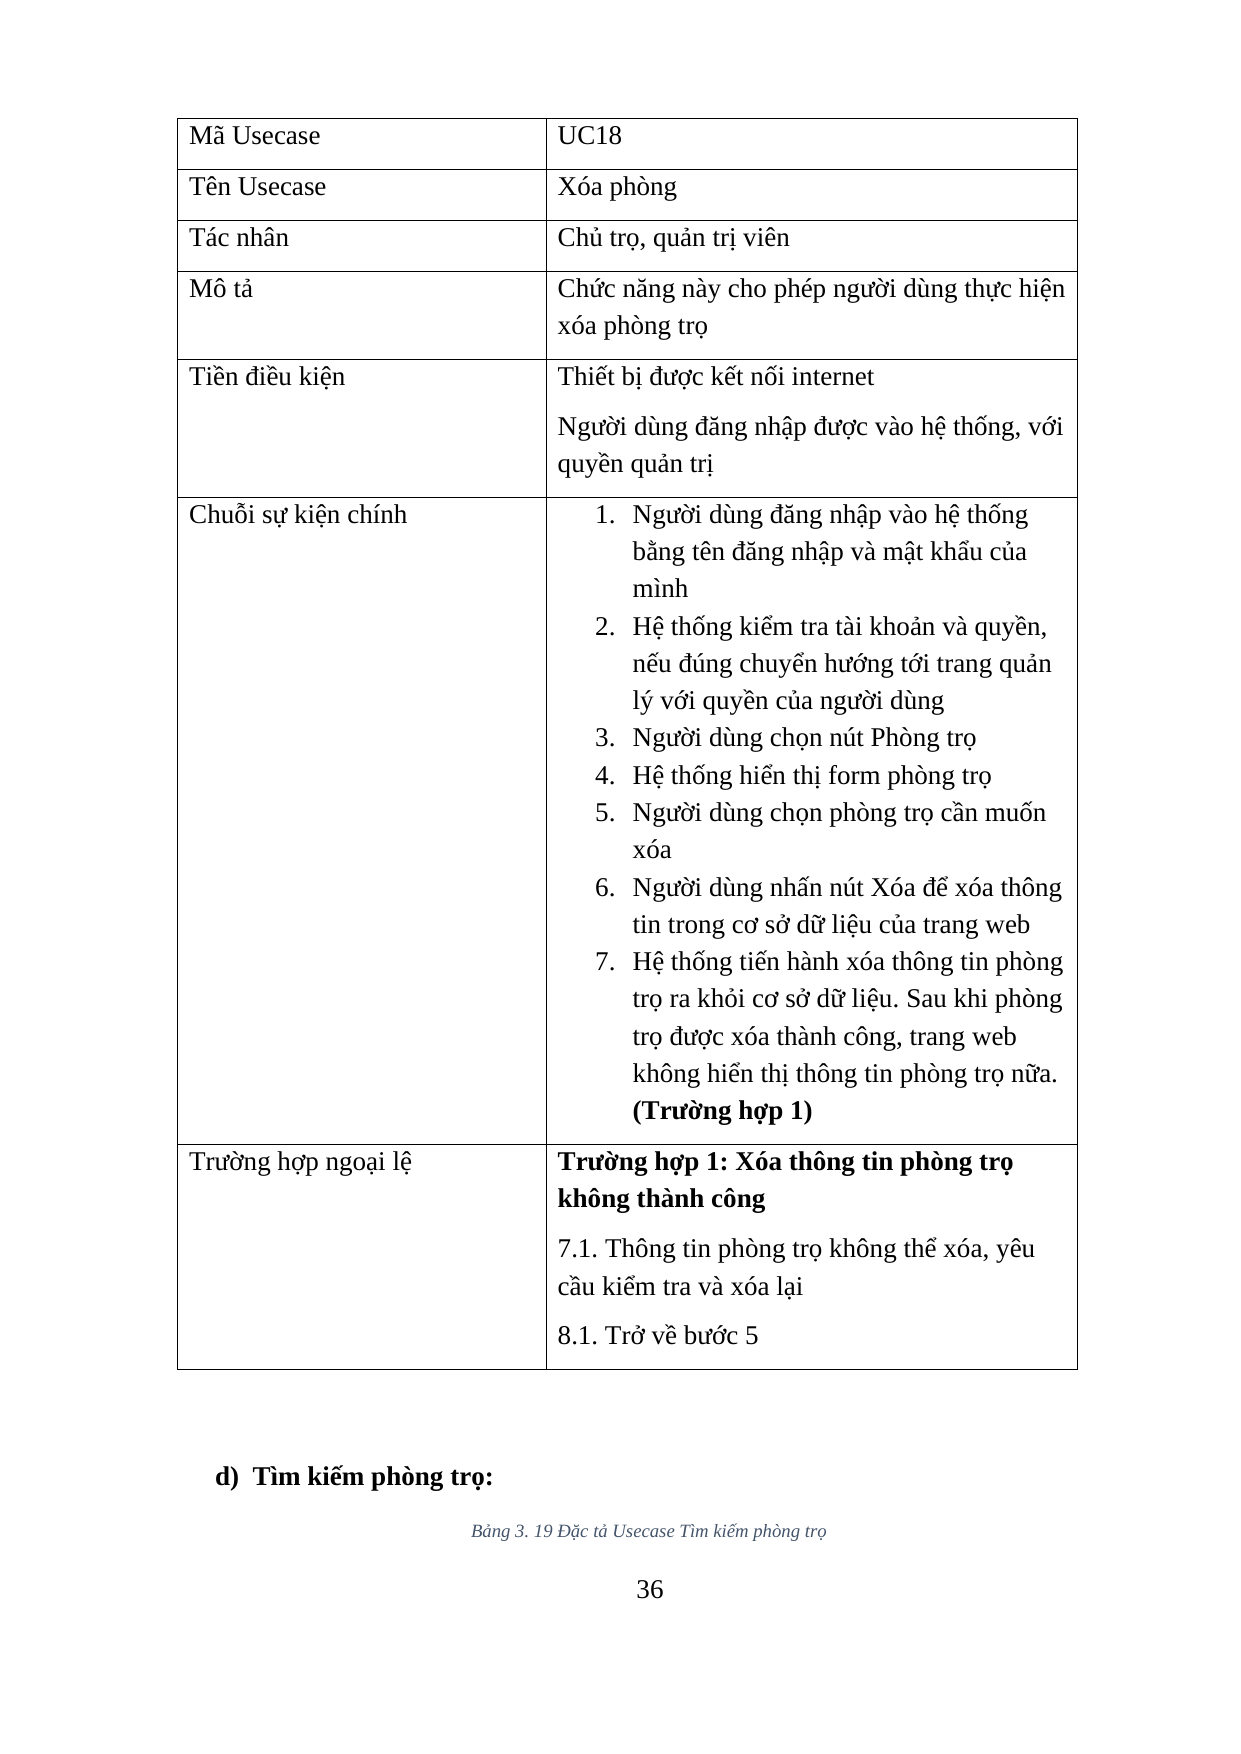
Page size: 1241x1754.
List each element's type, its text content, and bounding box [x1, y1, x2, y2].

table_cell Trường hợp 1: Xóa thông tin phòng trọ không thành công 7.1. Thông tin phòng trọ không thể xóa, yêu cầu kiểm tra và xóa lại 8.1. Trở về bước 5 [547, 1145, 1077, 1369]
text Bảng 3. 19 Đặc tả Usecase Tìm kiếm phòng trọ [177, 1520, 1122, 1542]
table_cell Tiền điều kiện [178, 360, 546, 497]
table_cell Chuỗi sự kiện chính [178, 498, 546, 1144]
table_cell Mô tả [178, 272, 546, 359]
table_header Mã Usecase [178, 119, 546, 169]
table_cell Tên Usecase [178, 170, 546, 220]
table_header UC18 [547, 119, 1077, 169]
table_cell Thiết bị được kết nối internet Người dùng đăng nhập được vào hệ thống, với quyền quản trị [547, 360, 1077, 497]
table_cell Chủ trọ, quản trị viên [547, 221, 1077, 271]
table_cell Chức năng này cho phép người dùng thực hiện xóa phòng trọ [547, 272, 1077, 359]
list Tìm kiếm phòng trọ: [215, 1460, 1122, 1491]
table_cell Người dùng đăng nhập vào hệ thống bằng tên đăng nhập và mật khẩu của mình Hệ thống kiểm tra tài khoản và quyền, nếu đúng chuyển hướng tới trang quản lý với quyền của người dùng Người dùng chọn nút Phòng trọ Hệ thống hiển thị form phòng trọ Người dùng chọn phòng trọ cần muốn xóa Người dùng nhấn nút Xóa để xóa thông tin trong cơ sở dữ liệu của trang web Hệ thống tiến hành xóa thông tin phòng trọ ra khỏi cơ sở dữ liệu. Sau khi phòng trọ được xóa thành công, trang web không hiển thị thông tin phòng trọ nữa. (Trường hợp 1) [547, 498, 1077, 1144]
table_cell Trường hợp ngoại lệ [178, 1145, 546, 1369]
table_cell Tác nhân [178, 221, 546, 271]
table_cell Xóa phòng [547, 170, 1077, 220]
